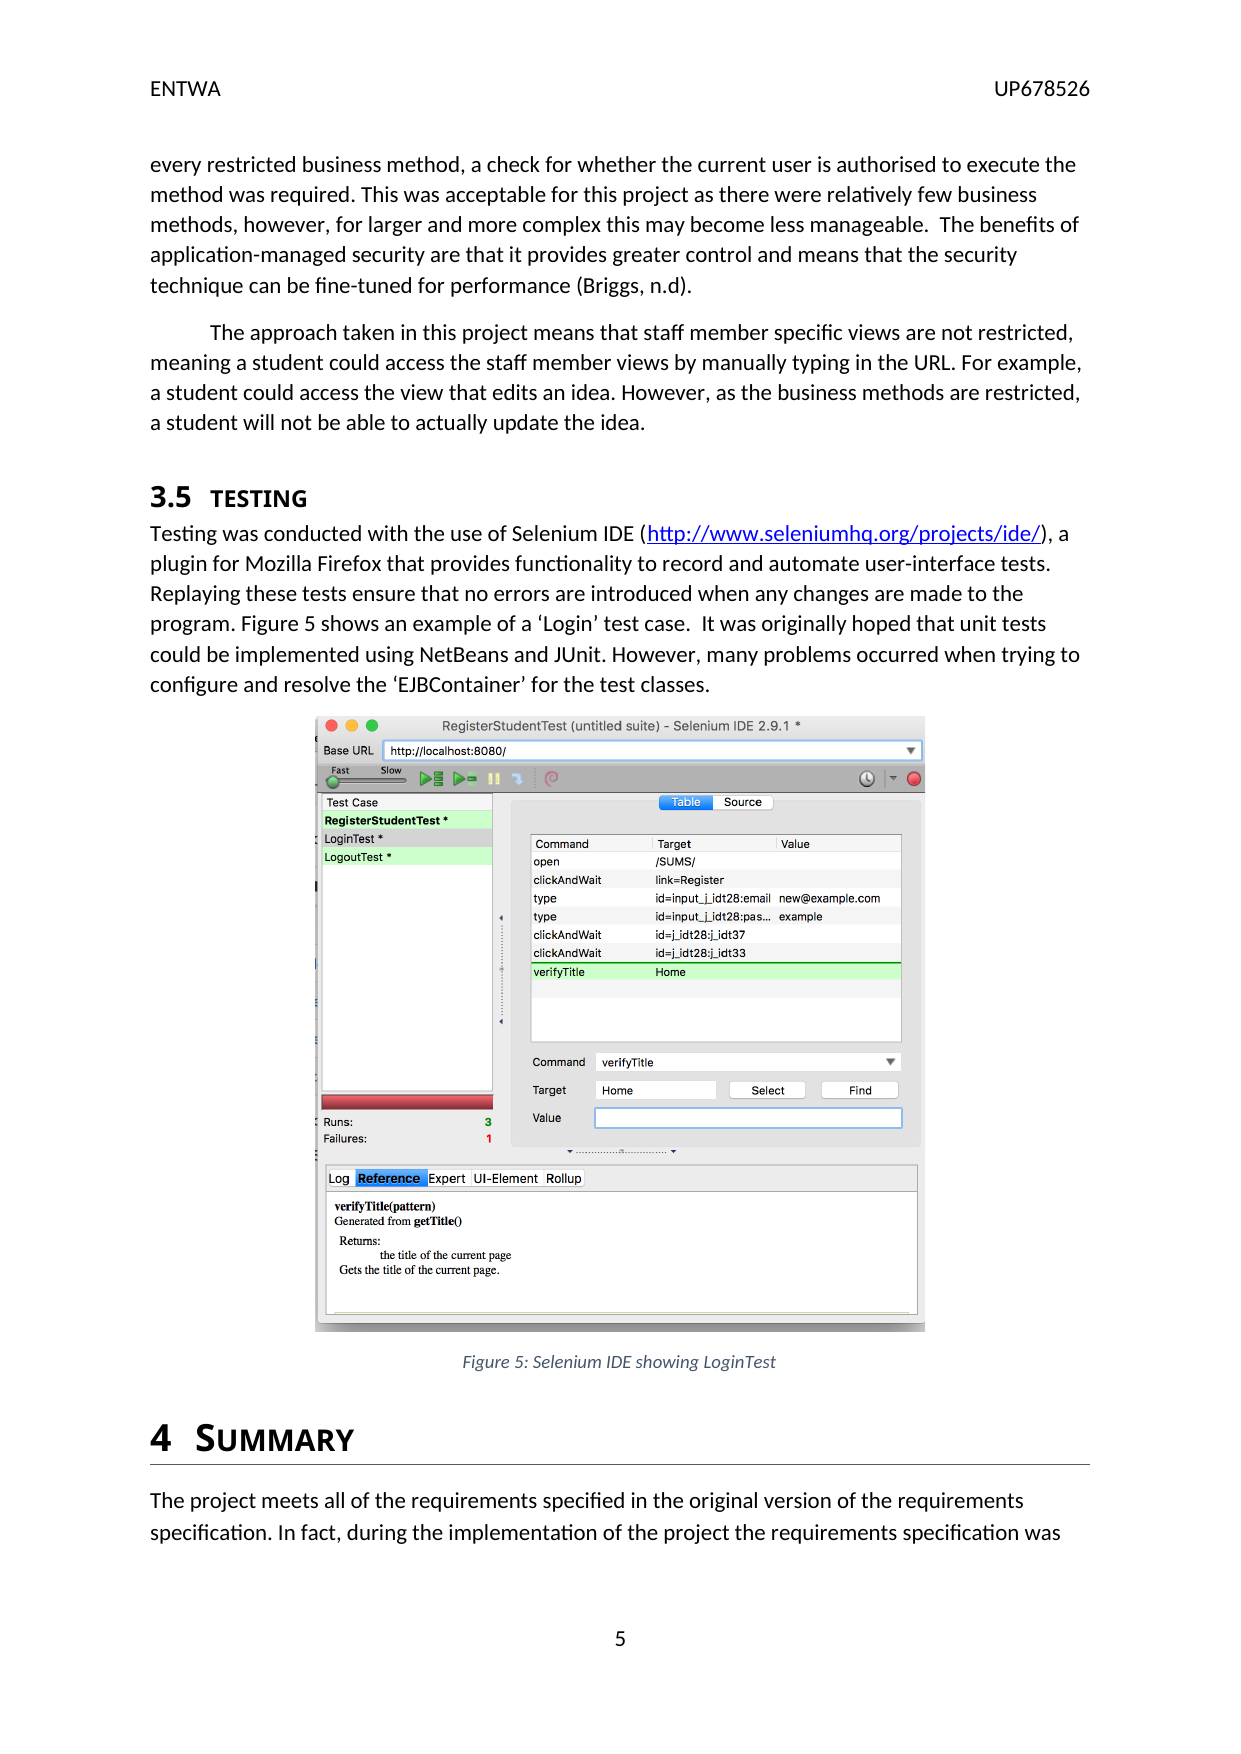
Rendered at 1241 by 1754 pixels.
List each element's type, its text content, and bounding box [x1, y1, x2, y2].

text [150, 1486, 1090, 1546]
subtitle testing [150, 476, 1090, 516]
text Testing was conducted with the use of Selenium IDE (http://www.seleniumhq.org/projects/ide/), a plugin for Mozilla Firefox that provides functionality to record and automate user-interface tests. Replaying these tests ensure that no errors are introduced when any changes are made to the program. Figure 5 shows an example of a ‘Login’ test case. It was originally hoped that unit tests could be implemented using NetBeans and JUnit. However, many problems occurred when trying to configure and resolve the ‘EJBContainer’ for the test classes. [150, 519, 1090, 698]
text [150, 150, 1090, 299]
picture [315, 716, 926, 1332]
text The approach taken in this project means that staff member specific views are not restricted, meaning a student could access the staff member views by manually typing in the URL. For example, a student could access the view that edits an idea. However, as the business methods are restricted, a student will not be able to actually update the idea. [150, 318, 1090, 436]
text Figure 5: Selenium IDE showing LoginTest [150, 1350, 1090, 1373]
subtitle Summary [150, 1411, 1090, 1464]
